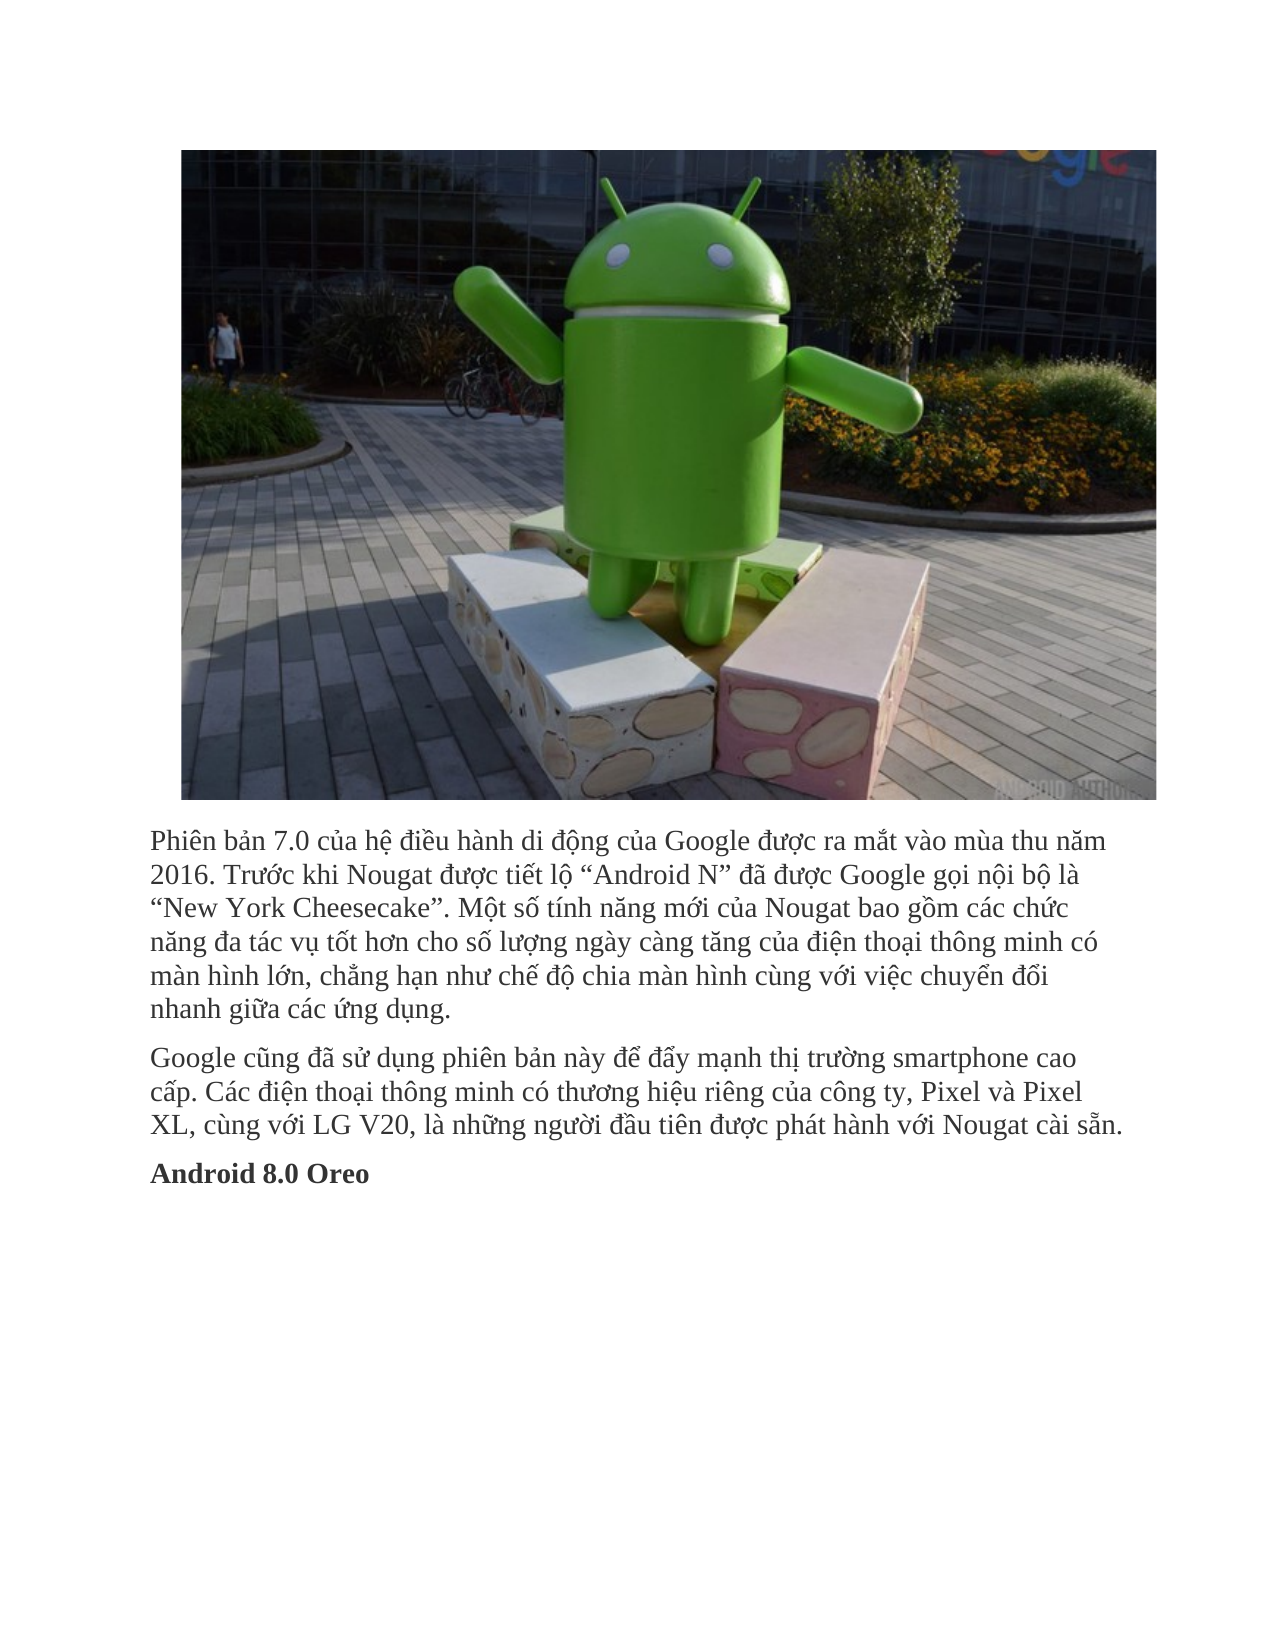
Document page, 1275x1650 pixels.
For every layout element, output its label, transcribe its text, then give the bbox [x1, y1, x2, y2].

picture [181, 150, 1157, 800]
text Android 8.0 Oreo [150, 1157, 1125, 1190]
text Phiên bản 7.0 của hệ điều hành di động của Google được ra mắt vào mùa thu năm 2016. Trước khi Nougat được tiết lộ “Android N” đã được Google gọi nội bộ là “New York Cheesecake”. Một số tính năng mới của Nougat bao gồm các chức năng đa tác vụ tốt hơn cho số lượng ngày càng tăng của điện thoại thông minh có màn hình lớn, chẳng hạn như chế độ chia màn hình cùng với việc chuyển đổi nhanh giữa các ứng dụng. [150, 823, 1125, 1025]
text Google cũng đã sử dụng phiên bản này để đẩy mạnh thị trường smartphone cao cấp. Các điện thoại thông minh có thương hiệu riêng của công ty, Pixel và Pixel XL, cùng với LG V20, là những người đầu tiên được phát hành với Nougat cài sẵn. [150, 1040, 1125, 1141]
table_header [149, 150, 1189, 823]
